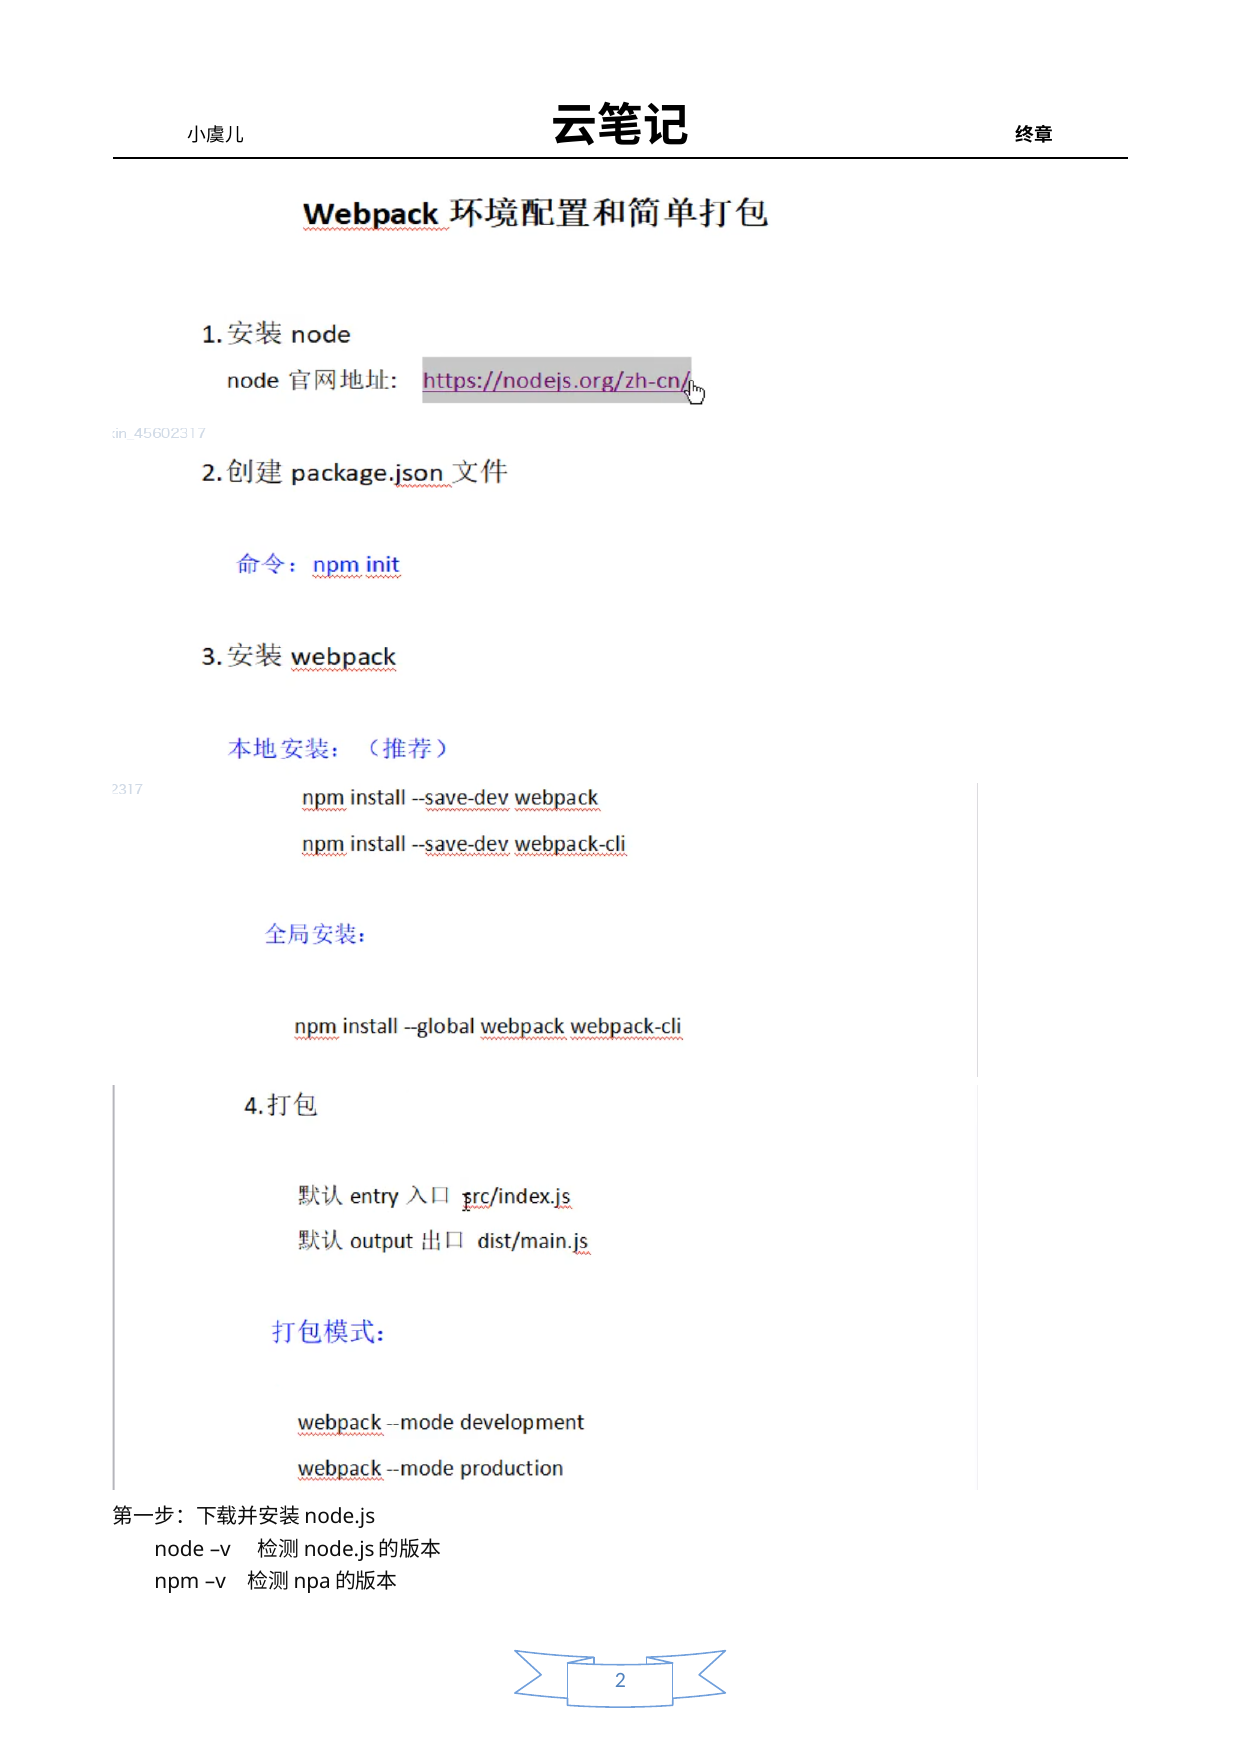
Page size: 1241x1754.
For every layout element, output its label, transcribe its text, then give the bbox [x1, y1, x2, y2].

picture [112, 783, 978, 1077]
text node –v 检测node.js的版本 [112, 1531, 1128, 1564]
picture [112, 1085, 978, 1490]
text 第一步：下载并安装node.js [112, 1499, 1128, 1531]
picture [112, 173, 978, 777]
text npm –v 检测npa的版本 [112, 1564, 1128, 1596]
